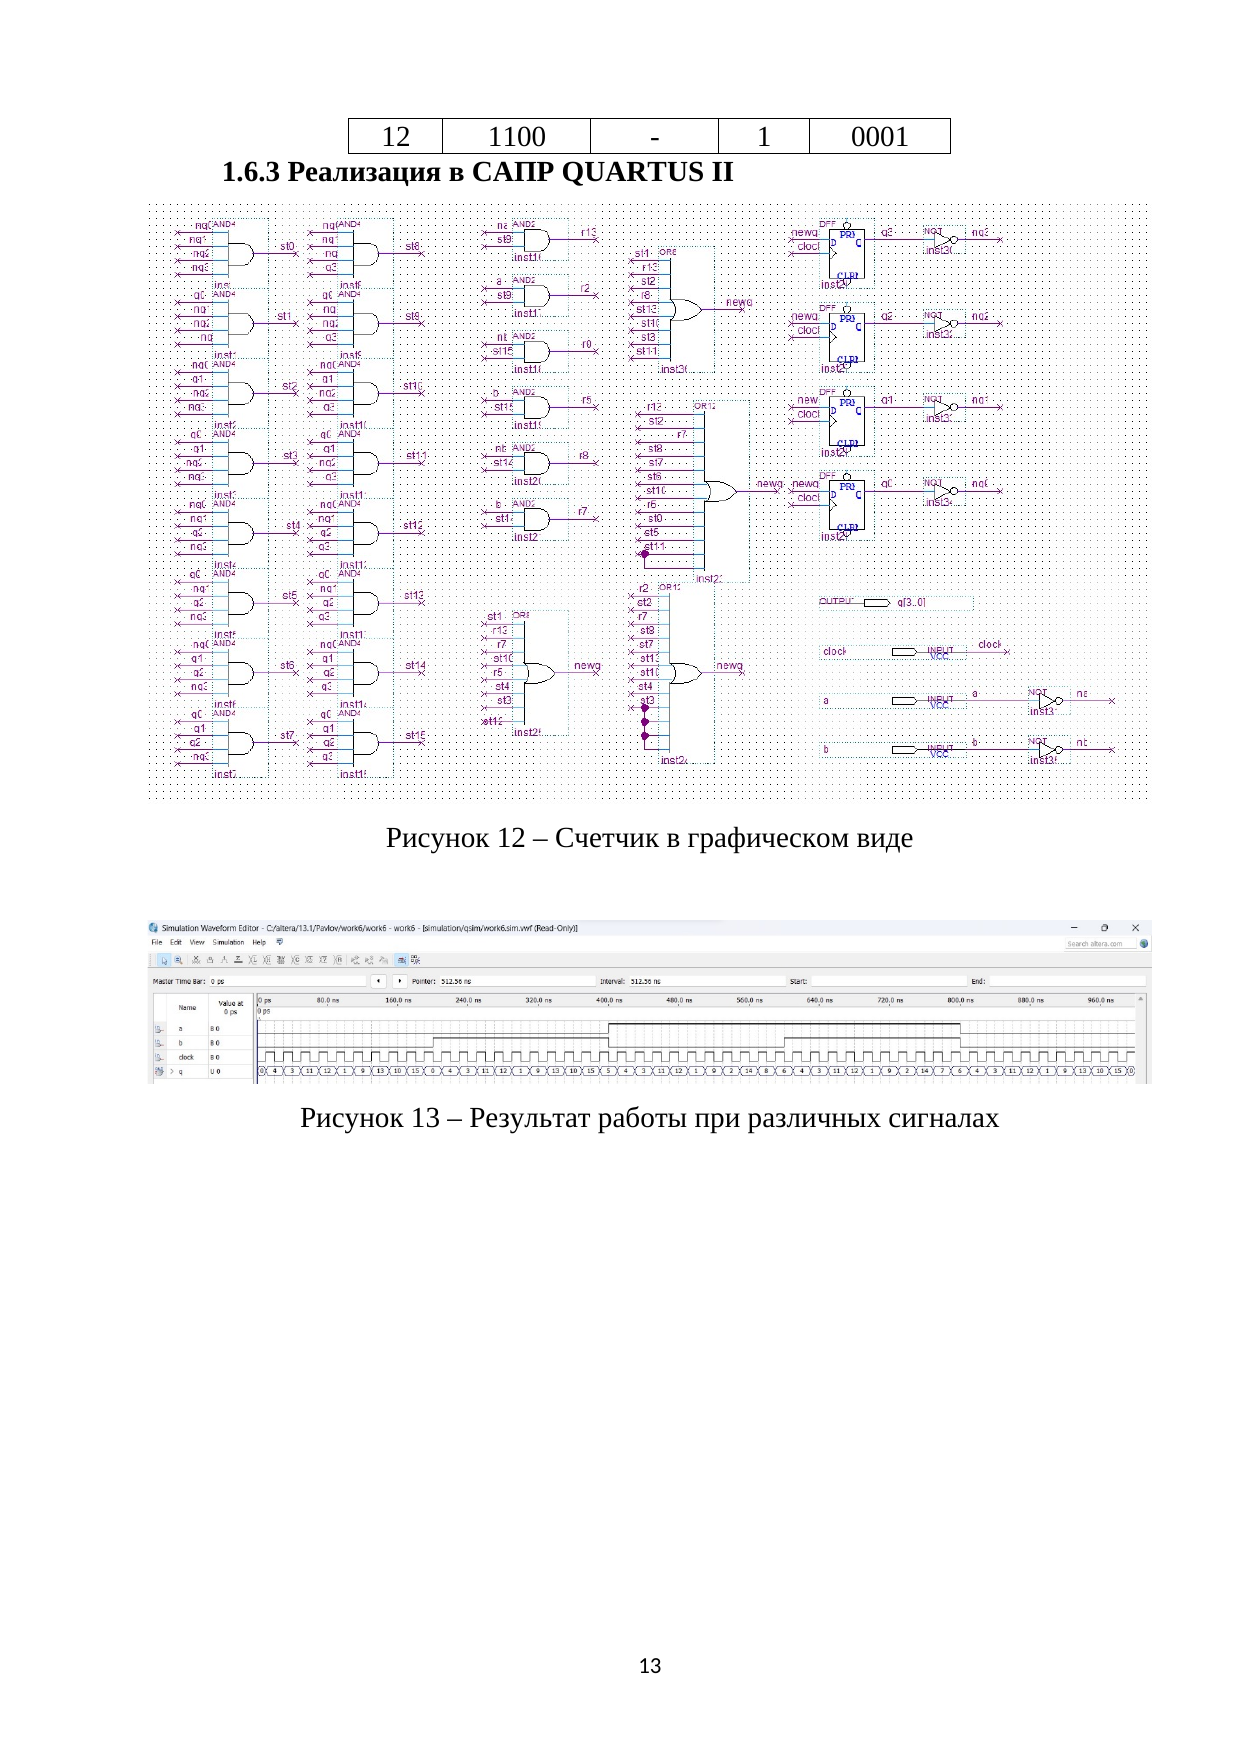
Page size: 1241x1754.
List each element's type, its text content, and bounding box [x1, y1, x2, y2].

picture [147, 920, 1152, 1084]
table_cell 12 [349, 119, 442, 153]
table_cell 0001 [810, 119, 950, 153]
text Рисунок 12 – Счетчик в графическом виде [148, 820, 1152, 853]
table_cell 1100 [443, 119, 590, 153]
table_cell - [591, 119, 718, 153]
subtitle 1.6.3 Реализация в САПР QUARTUS II [148, 154, 1152, 187]
text Рисунок 13 – Результат работы при различных сигналах [148, 1100, 1152, 1133]
table_cell 1 [719, 119, 809, 153]
picture [147, 204, 1152, 804]
